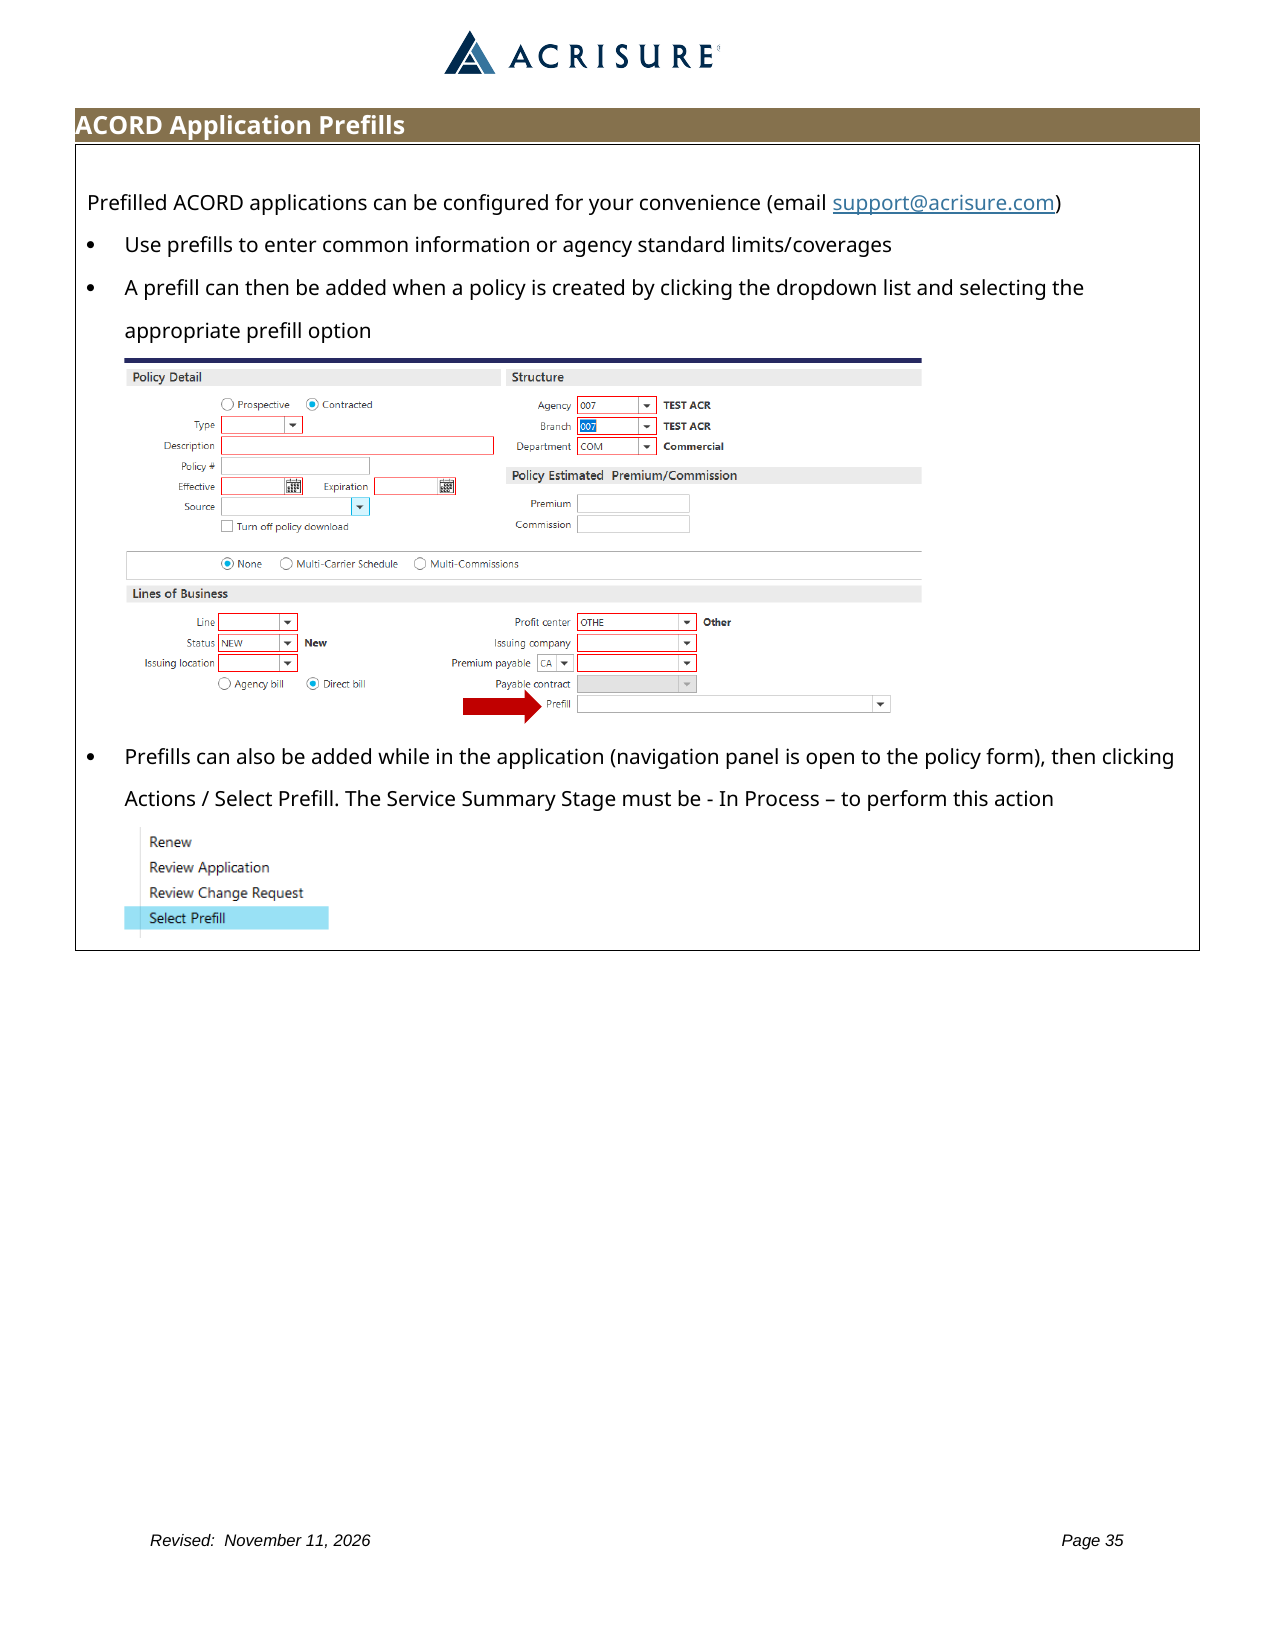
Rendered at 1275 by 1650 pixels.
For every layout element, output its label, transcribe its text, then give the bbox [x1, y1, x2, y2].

subtitle ACORD Application Prefills [75, 108, 1200, 142]
table_header Prefilled ACORD applications can be configured for your convenience (email support@acrisure.com) Use prefills to enter common information or agency standard limits/coverages A prefill can then be added when a policy is created by clicking the dropdown list and selecting the appropriate prefill option Prefills can also be added while in the application (navigation panel is open to the policy form), then clicking Actions / Select Prefill. The Service Summary Stage must be - In Process – to perform this action [76, 145, 1199, 950]
picture [124, 827, 329, 938]
picture [124, 358, 922, 728]
picture [442, 23, 721, 80]
